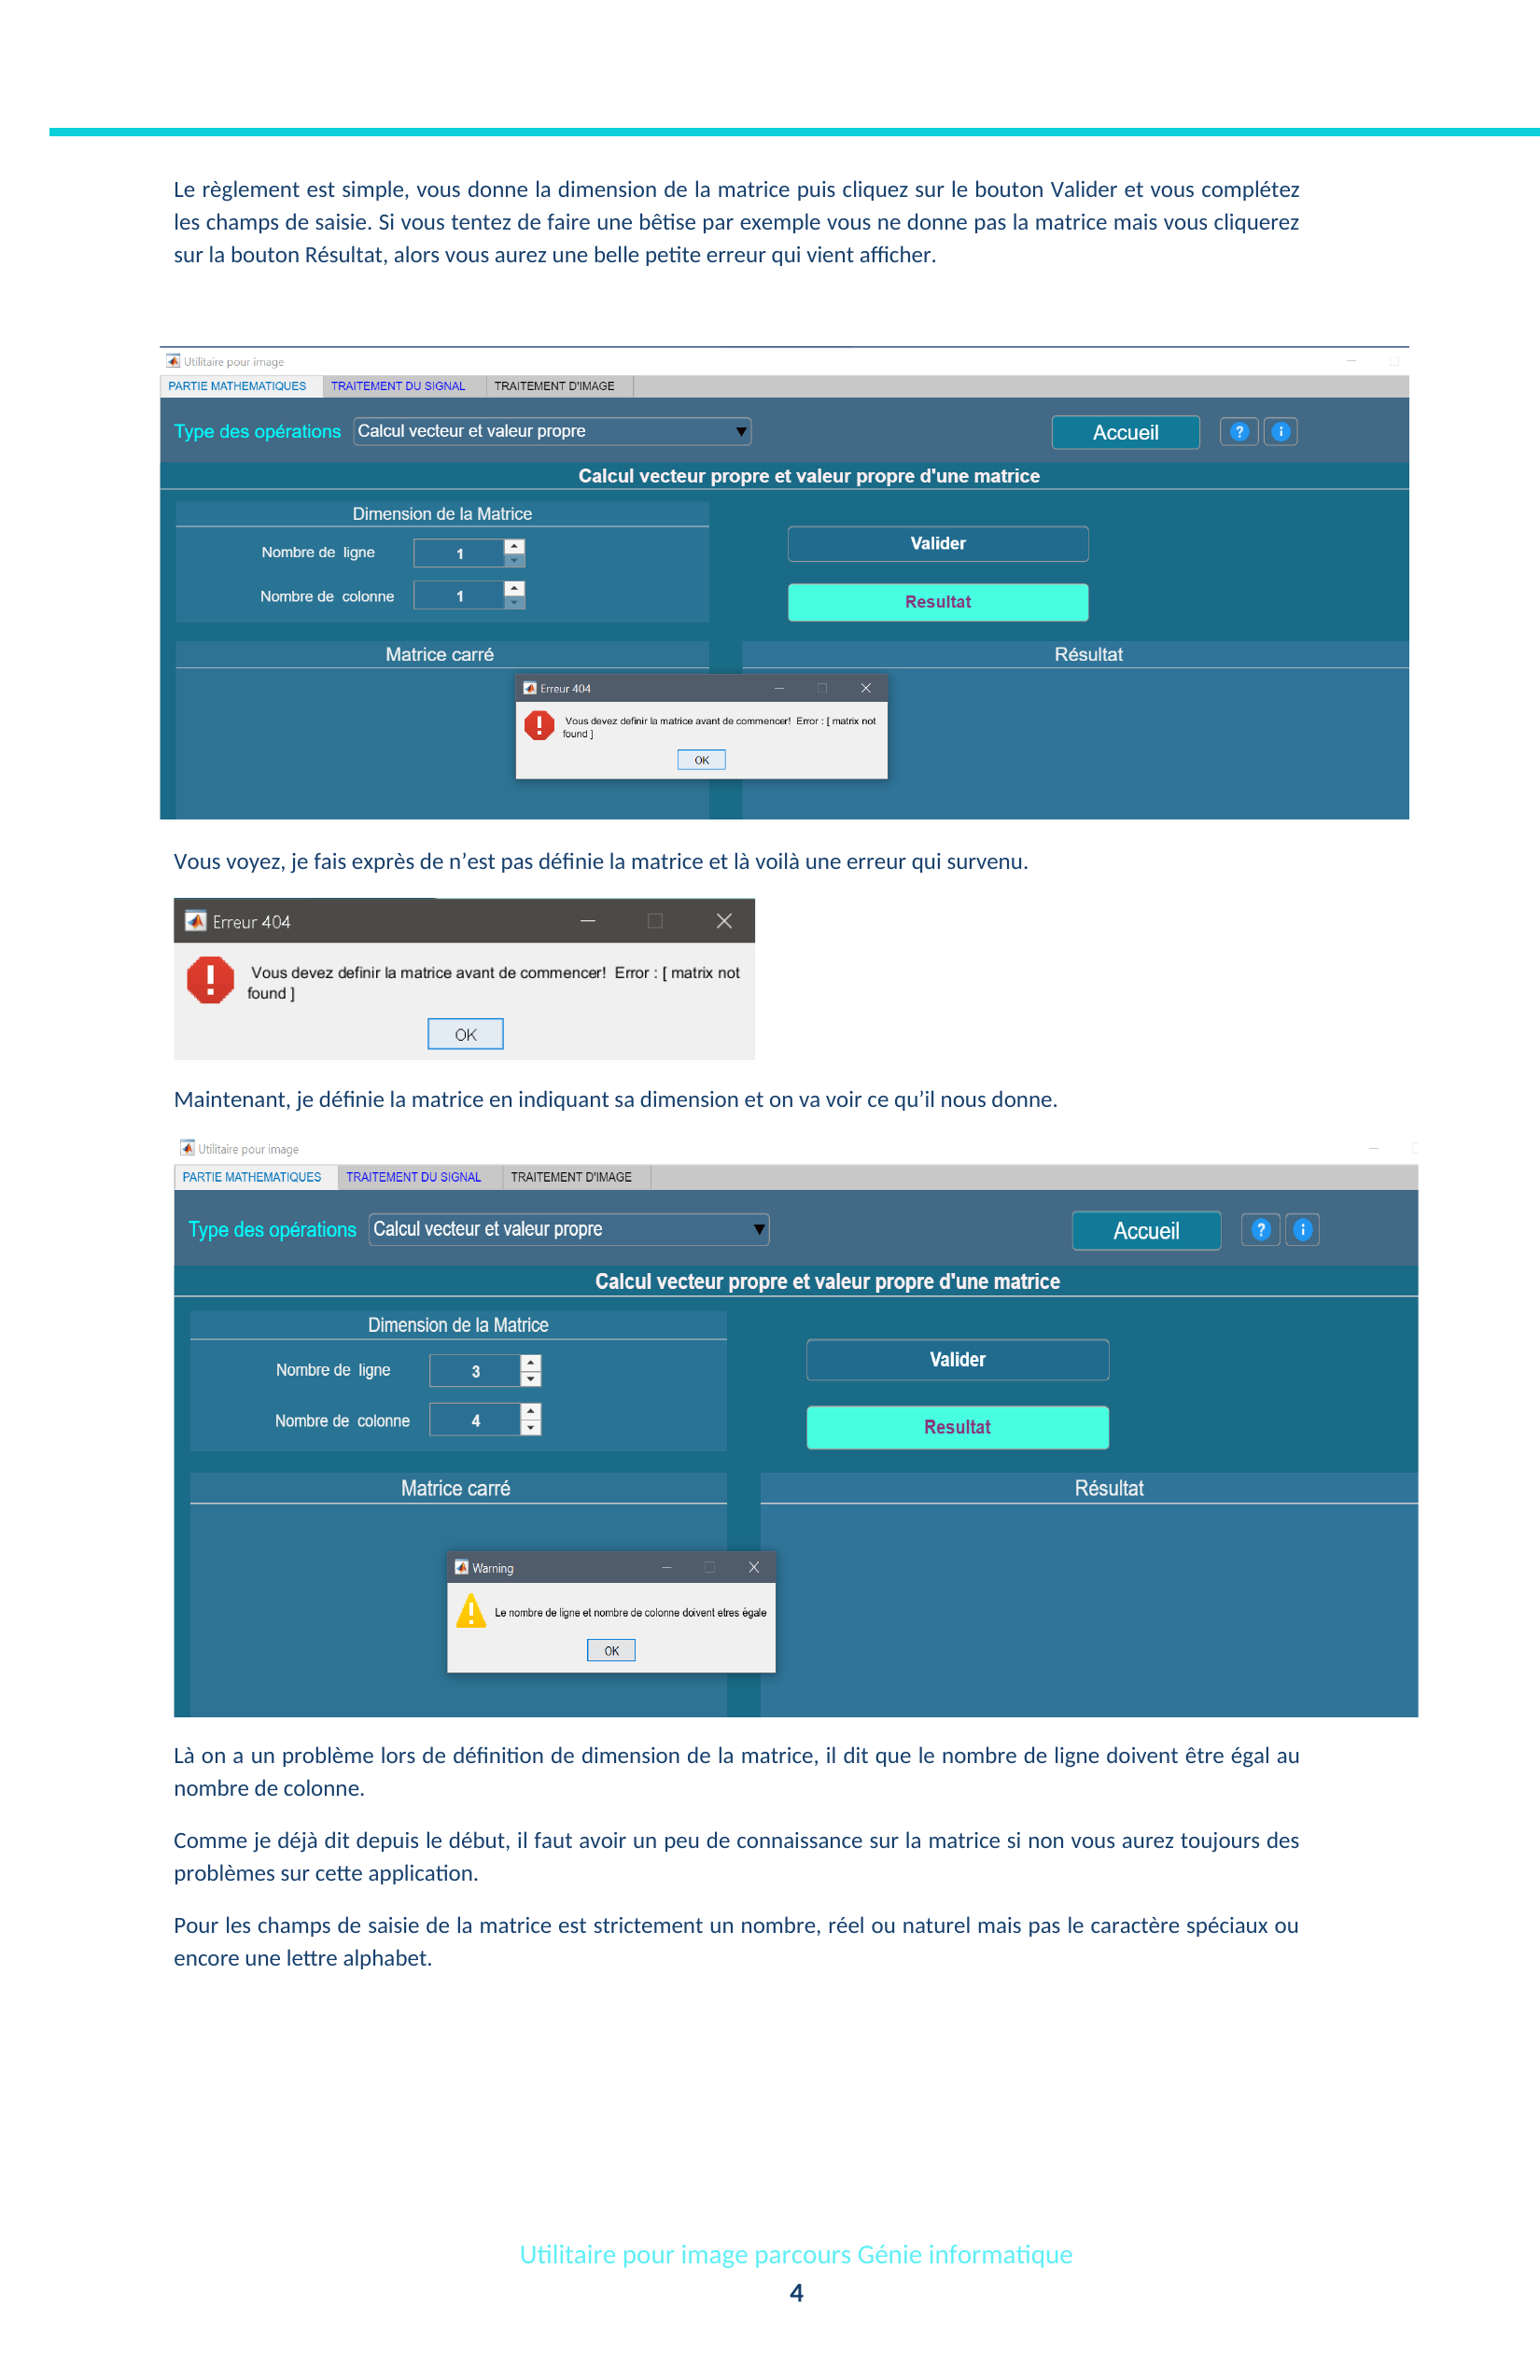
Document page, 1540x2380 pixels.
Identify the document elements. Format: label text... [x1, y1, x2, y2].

picture [160, 346, 1409, 819]
text Vous voyez, je fais exprès de n’est pas définie la matrice et là voilà une erreur qui survenu. [174, 819, 1302, 875]
text Là on a un problème lors de définition de dimension de la matrice, il dit que le nombre de ligne doivent être égal au nombre de colonne. [174, 1742, 1302, 1802]
text Maintenant, je définie la matrice en indiquant sa dimension et on va voir ce qu’il nous donne. [174, 1085, 1302, 1113]
picture [174, 1136, 1419, 1717]
text Comme je déjà dit depuis le début, il faut avoir un peu de connaissance sur la matrice si non vous aurez toujours des problèmes sur cette application. [174, 1826, 1302, 1887]
picture [174, 898, 756, 1060]
text Pour les champs de saisie de la matrice est strictement un nombre, réel ou naturel mais pas le caractère spéciaux ou encore une lettre alphabet. [174, 1911, 1302, 1972]
text Le règlement est simple, vous donne la dimension de la matrice puis cliquez sur le bouton Valider et vous complétez les champs de saisie. Si vous tentez de faire une bêtise par exemple vous ne donne pas la matrice mais vous cliquerez sur la bouton Résultat, alors vous aurez une belle petite erreur qui vient afficher. [174, 175, 1302, 268]
